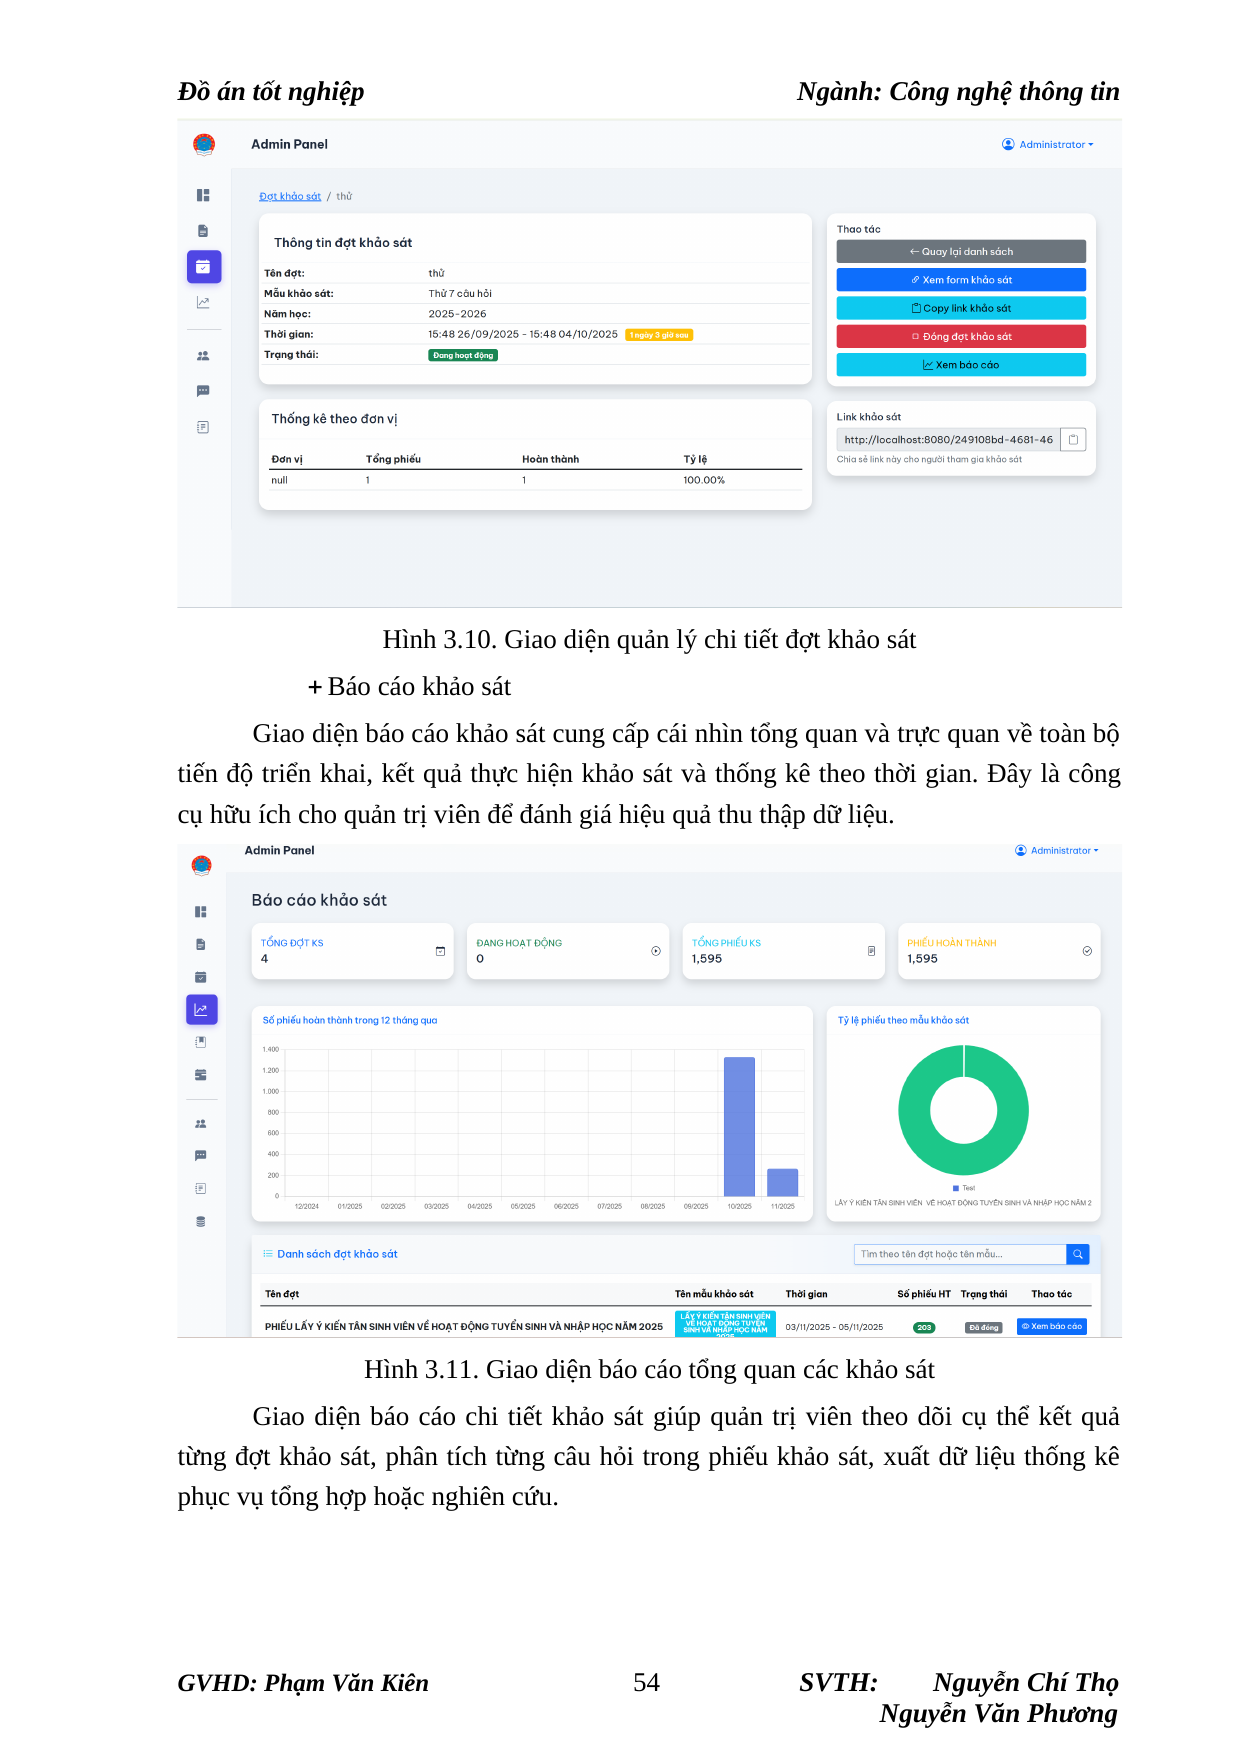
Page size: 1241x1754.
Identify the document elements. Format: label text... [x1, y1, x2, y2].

picture [177, 118, 1123, 608]
text Báo cáo khảo sát [177, 670, 1122, 701]
text Giao diện báo cáo khảo sát cung cấp cái nhìn tổng quan và trực quan về toàn bộ tiến độ triển khai, kết quả thực hiện khảo sát và thống kê theo thời gian. Đây là công cụ hữu ích cho quản trị viên để đánh giá hiệu quả thu thập dữ liệu. [177, 717, 1122, 829]
text Hình 3.11. Giao diện báo cáo tổng quan các khảo sát [177, 1353, 1122, 1384]
text Hình 3.10. Giao diện quản lý chi tiết đợt khảo sát [177, 623, 1122, 654]
text Giao diện báo cáo chi tiết khảo sát giúp quản trị viên theo dõi cụ thể kết quả từng đợt khảo sát, phân tích từng câu hỏi trong phiếu khảo sát, xuất dữ liệu thống kê phục vụ tổng hợp hoặc nghiên cứu. [177, 1400, 1122, 1512]
picture [177, 844, 1123, 1338]
